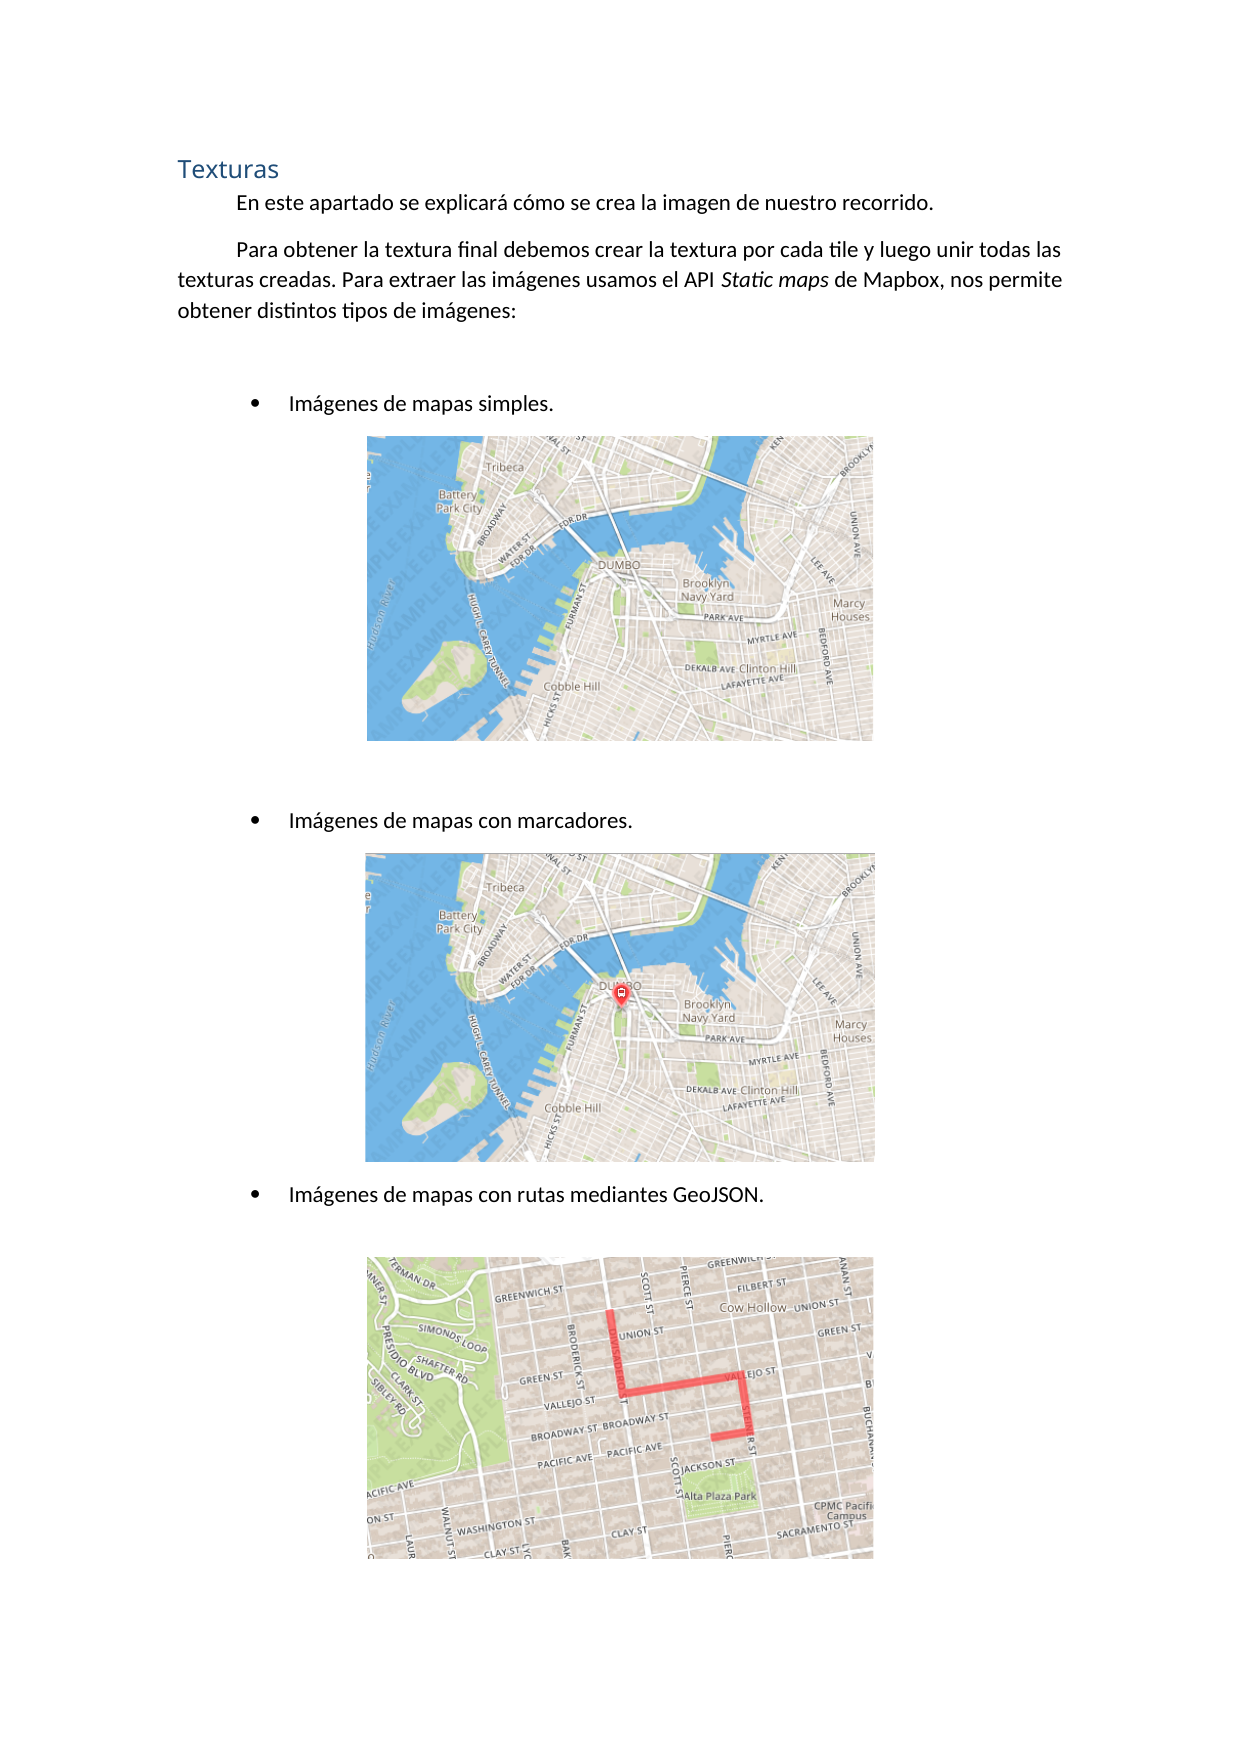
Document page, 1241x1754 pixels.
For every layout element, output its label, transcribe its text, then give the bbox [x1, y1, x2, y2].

picture [367, 1257, 874, 1559]
list Imágenes de mapas con rutas mediantes GeoJSON. [251, 1180, 1063, 1208]
picture [367, 436, 874, 741]
list Imágenes de mapas simples. [251, 389, 1063, 418]
picture [365, 853, 875, 1162]
text En este apartado se explicará cómo se crea la imagen de nuestro recorrido. [177, 188, 1063, 217]
text Para obtener la textura final debemos crear la textura por cada tile y luego unir todas las texturas creadas. Para extraer las imágenes usamos el API Static maps de Mapbox, nos permite obtener distintos tipos de imágenes: [177, 235, 1063, 324]
list Imágenes de mapas con marcadores. [251, 806, 1063, 834]
subtitle Texturas [177, 152, 1063, 186]
